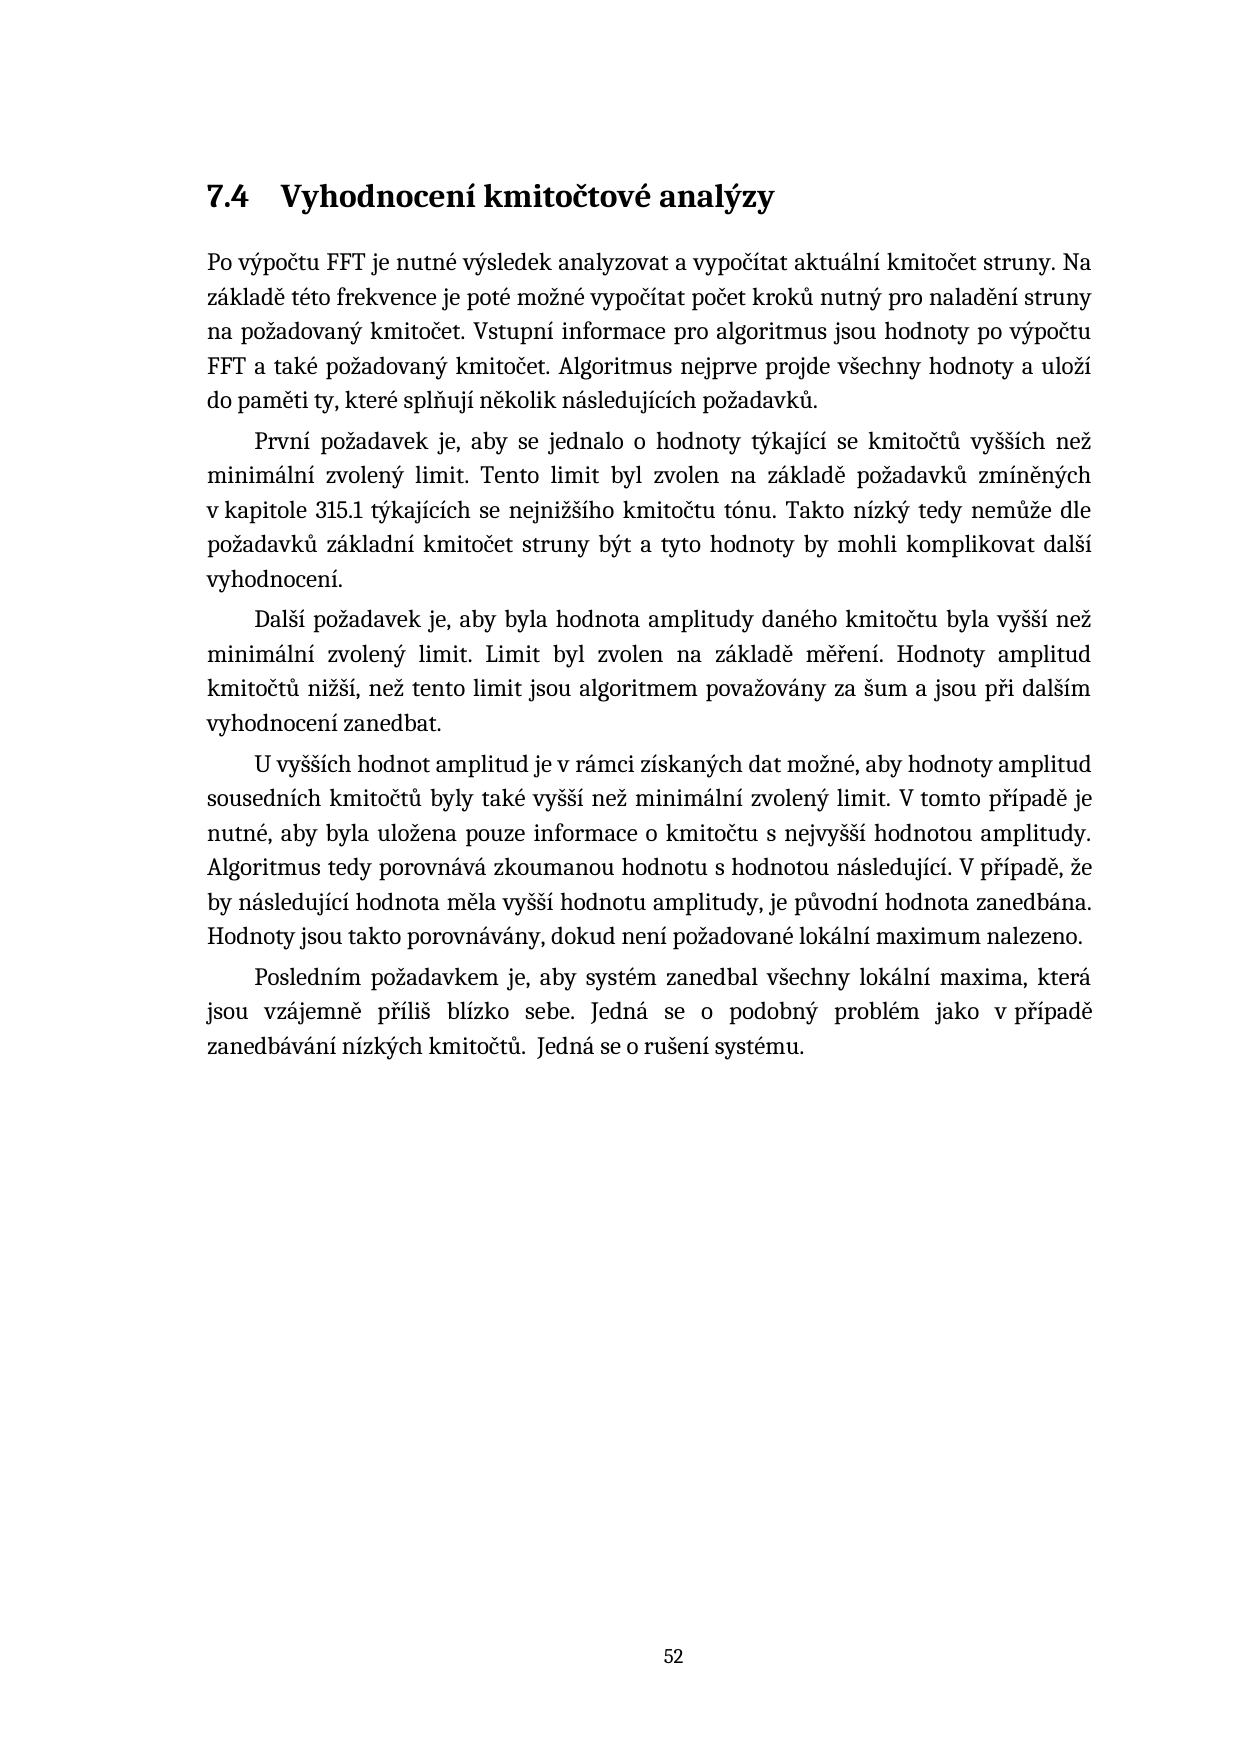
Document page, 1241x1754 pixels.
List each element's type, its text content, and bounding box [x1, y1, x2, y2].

text Po výpočtu FFT je nutné výsledek analyzovat a vypočítat aktuální kmitočet struny. Na základě této frekvence je poté možné vypočítat počet kroků nutný pro naladění struny na požadovaný kmitočet. Vstupní informace pro algoritmus jsou hodnoty po výpočtu FFT a také požadovaný kmitočet. Algoritmus nejprve projde všechny hodnoty a uloží do paměti ty, které splňují několik následujících požadavků. [207, 248, 1092, 415]
text U vyšších hodnot amplitud je v rámci získaných dat možné, aby hodnoty amplitud sousedních kmitočtů byly také vyšší než minimální zvolený limit. V tomto případě je nutné, aby byla uložena pouze informace o kmitočtu s nejvyšší hodnotou amplitudy. Algoritmus tedy porovnává zkoumanou hodnotu s hodnotou následující. V případě, že by následující hodnota měla vyšší hodnotu amplitudy, je původní hodnota zanedbána. Hodnoty jsou takto porovnávány, dokud není požadované lokální maximum nalezeno. [207, 749, 1092, 951]
text Další požadavek je, aby byla hodnota amplitudy daného kmitočtu byla vyšší než minimální zvolený limit. Limit byl zvolen na základě měření. Hodnoty amplitud kmitočtů nižší, než tento limit jsou algoritmem považovány za šum a jsou při dalším vyhodnocení zanedbat. [207, 605, 1092, 738]
text Posledním požadavkem je, aby systém zanedbal všechny lokální maxima, která jsou vzájemně příliš blízko sebe. Jedná se o podobný problém jako v případě zanedbávání nízkých kmitočtů. Jedná se o rušení systému. [207, 963, 1092, 1060]
text První požadavek je, aby se jednalo o hodnoty týkající se kmitočtů vyšších než minimální zvolený limit. Tento limit byl zvolen na základě požadavků zmíněných v kapitole 5.1 týkajících se nejnižšího kmitočtu tónu. Takto nízký tedy nemůže dle požadavků základní kmitočet struny být a tyto hodnoty by mohli komplikovat další vyhodnocení. [207, 427, 1092, 593]
subtitle Vyhodnocení kmitočtové analýzy [207, 177, 1092, 216]
